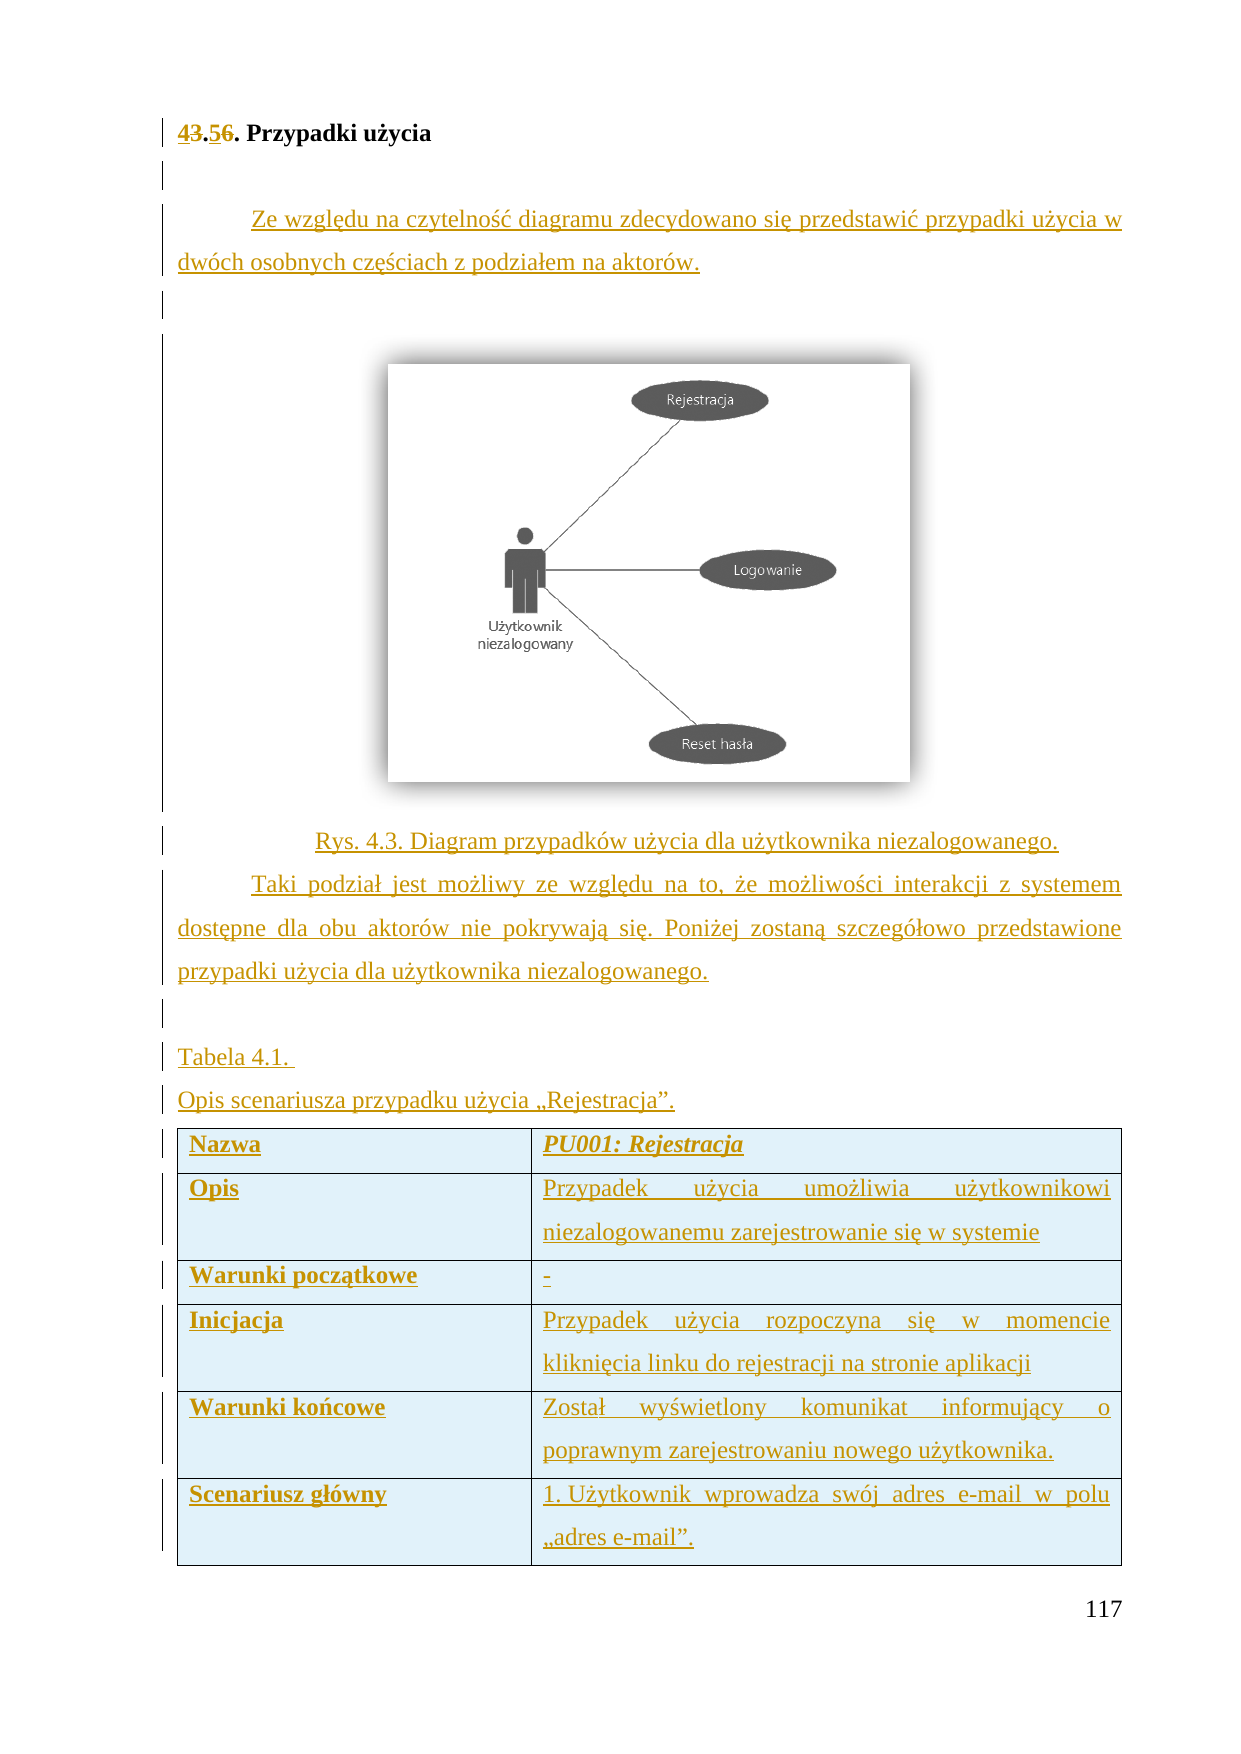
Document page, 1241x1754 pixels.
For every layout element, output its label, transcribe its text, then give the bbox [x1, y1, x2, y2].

subtitle .. Przypadki użycia [177, 118, 1122, 147]
picture [388, 364, 910, 782]
